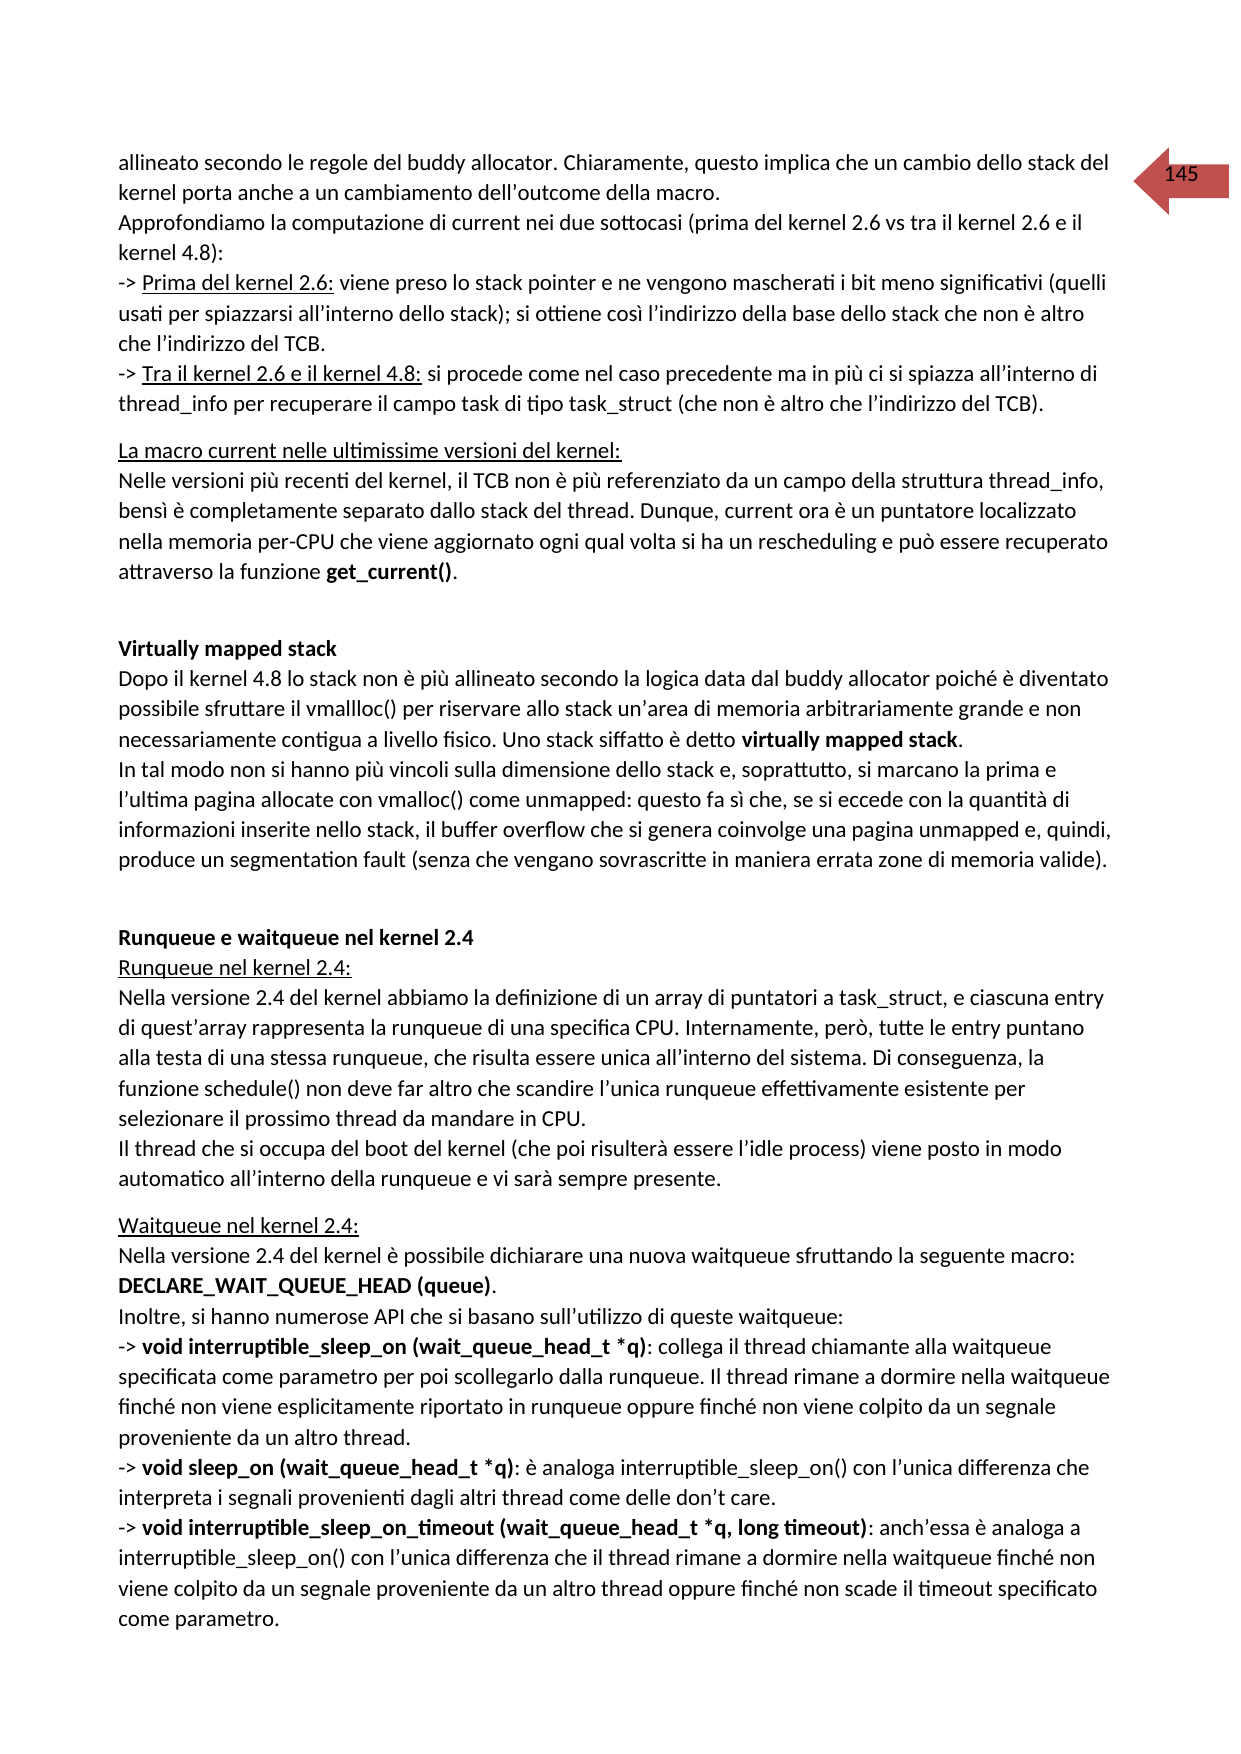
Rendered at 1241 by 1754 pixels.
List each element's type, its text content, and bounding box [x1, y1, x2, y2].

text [118, 1211, 1122, 1632]
text Virtually mapped stack Dopo il kernel 4.8 lo stack non è più allineato secondo la logica data dal buddy allocator poiché è diventato possibile sfruttare il vmallloc() per riservare allo stack un’area di memoria arbitrariamente grande e non necessariamente contigua a livello fisico. Uno stack siffatto è detto virtually mapped stack. In tal modo non si hanno più vincoli sulla dimensione dello stack e, soprattutto, si marcano la prima e l’ultima pagina allocate con vmalloc() come unmapped: questo fa sì che, se si eccede con la quantità di informazioni inserite nello stack, il buffer overflow che si genera coinvolge una pagina unmapped e, quindi, produce un segmentation fault (senza che vengano sovrascritte in maniera errata zone di memoria valide). [118, 604, 1122, 873]
text Runqueue e waitqueue nel kernel 2.4 Runqueue nel kernel 2.4: Nella versione 2.4 del kernel abbiamo la definizione di un array di puntatori a task_struct, e ciascuna entry di quest’array rappresenta la runqueue di una specifica CPU. Internamente, però, tutte le entry puntano alla testa di una stessa runqueue, che risulta essere unica all’interno del sistema. Di conseguenza, la funzione schedule() non deve far altro che scandire l’unica runqueue effettivamente esistente per selezionare il prossimo thread da mandare in CPU. Il thread che si occupa del boot del kernel (che poi risulterà essere l’idle process) viene posto in modo automatico all’interno della runqueue e vi sarà sempre presente. [118, 892, 1122, 1192]
text La macro current nelle ultimissime versioni del kernel: Nelle versioni più recenti del kernel, il TCB non è più referenziato da un campo della struttura thread_info, bensì è completamente separato dallo stack del thread. Dunque, current ora è un puntatore localizzato nella memoria per-CPU che viene aggiornato ogni qual volta si ha un rescheduling e può essere recuperato attraverso la funzione get_current(). [118, 436, 1122, 585]
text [118, 148, 1122, 417]
